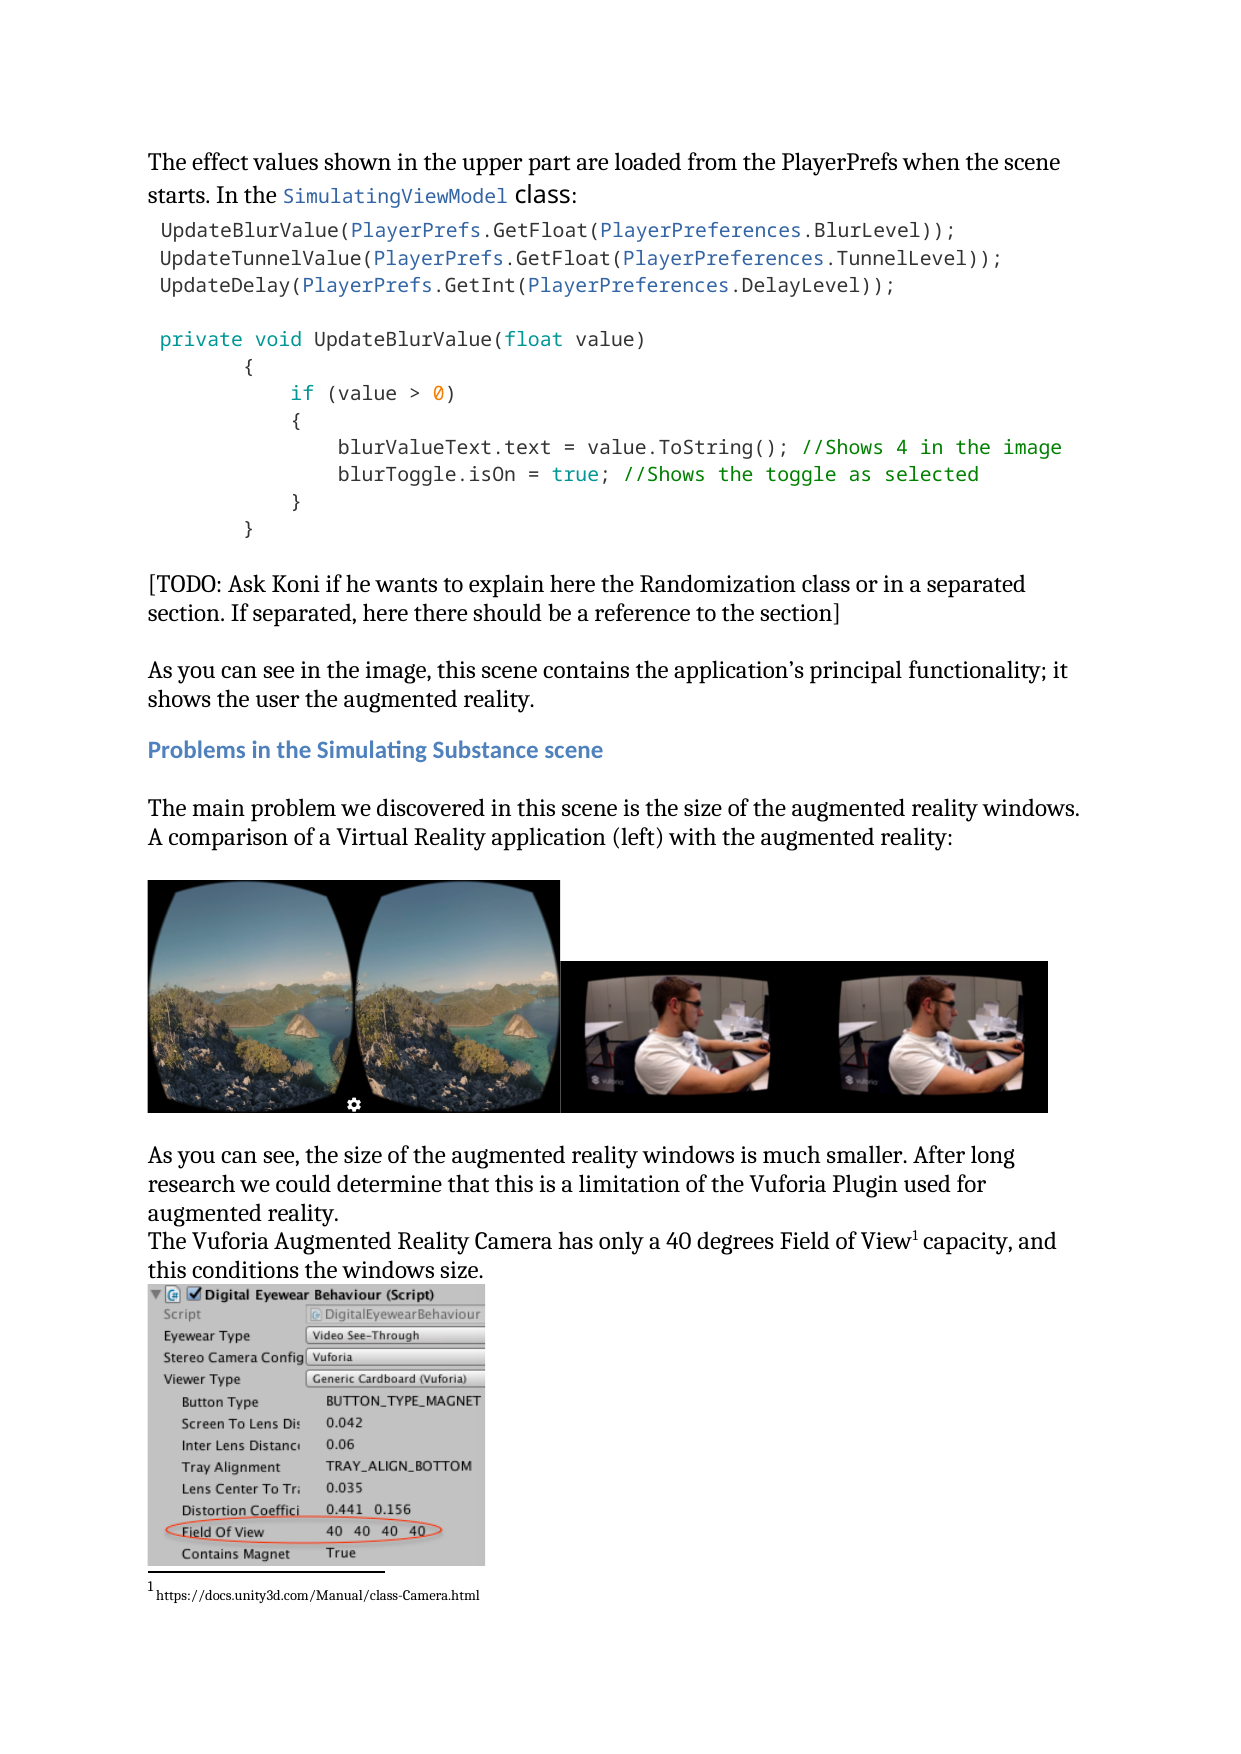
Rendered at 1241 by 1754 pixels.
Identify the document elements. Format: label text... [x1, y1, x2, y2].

text private void UpdateBlurValue(float value) { if (value > 0) { blurValueText.text = value.ToString(); //Shows 4 in the image [148, 325, 1093, 460]
picture [147, 880, 1048, 1113]
text As you can see, the size of the augmented reality windows is much smaller. After long research we could determine that this is a limitation of the Vuforia Plugin used for augmented reality. [148, 1141, 1093, 1227]
text As you can see in the image, this scene contains the application’s principal functionality; it shows the user the augmented reality. [148, 656, 1093, 714]
text The main problem we discovered in this scene is the size of the augmented reality windows. A comparison of a Virtual Reality application (left) with the augmented reality: [148, 794, 1093, 851]
picture [147, 1284, 486, 1566]
text [TODO: Ask Koni if he wants to explain here the Randomization class or in a separated section. If separated, here there should be a reference to the section] [148, 570, 1093, 627]
text The effect values shown in the upper part are loaded from the PlayerPrefs when the scene starts. In the SimulatingViewModel class: [148, 148, 1093, 210]
text UpdateBlurValue(PlayerPrefs.GetFloat(PlayerPreferences.BlurLevel)); UpdateTunnelValue(PlayerPrefs.GetFloat(PlayerPreferences.TunnelLevel)); UpdateDelay(PlayerPrefs.GetInt(PlayerPreferences.DelayLevel)); [148, 210, 1093, 298]
subtitle Problems in the Simulating Substance scene [148, 734, 1093, 765]
text The Vuforia Augmented Reality Camera has only a 40 degrees Field of View capacity, and this conditions the windows size. [148, 1227, 1093, 1285]
text blurToggle.isOn = true; //Shows the toggle as selected } } [148, 460, 1093, 541]
